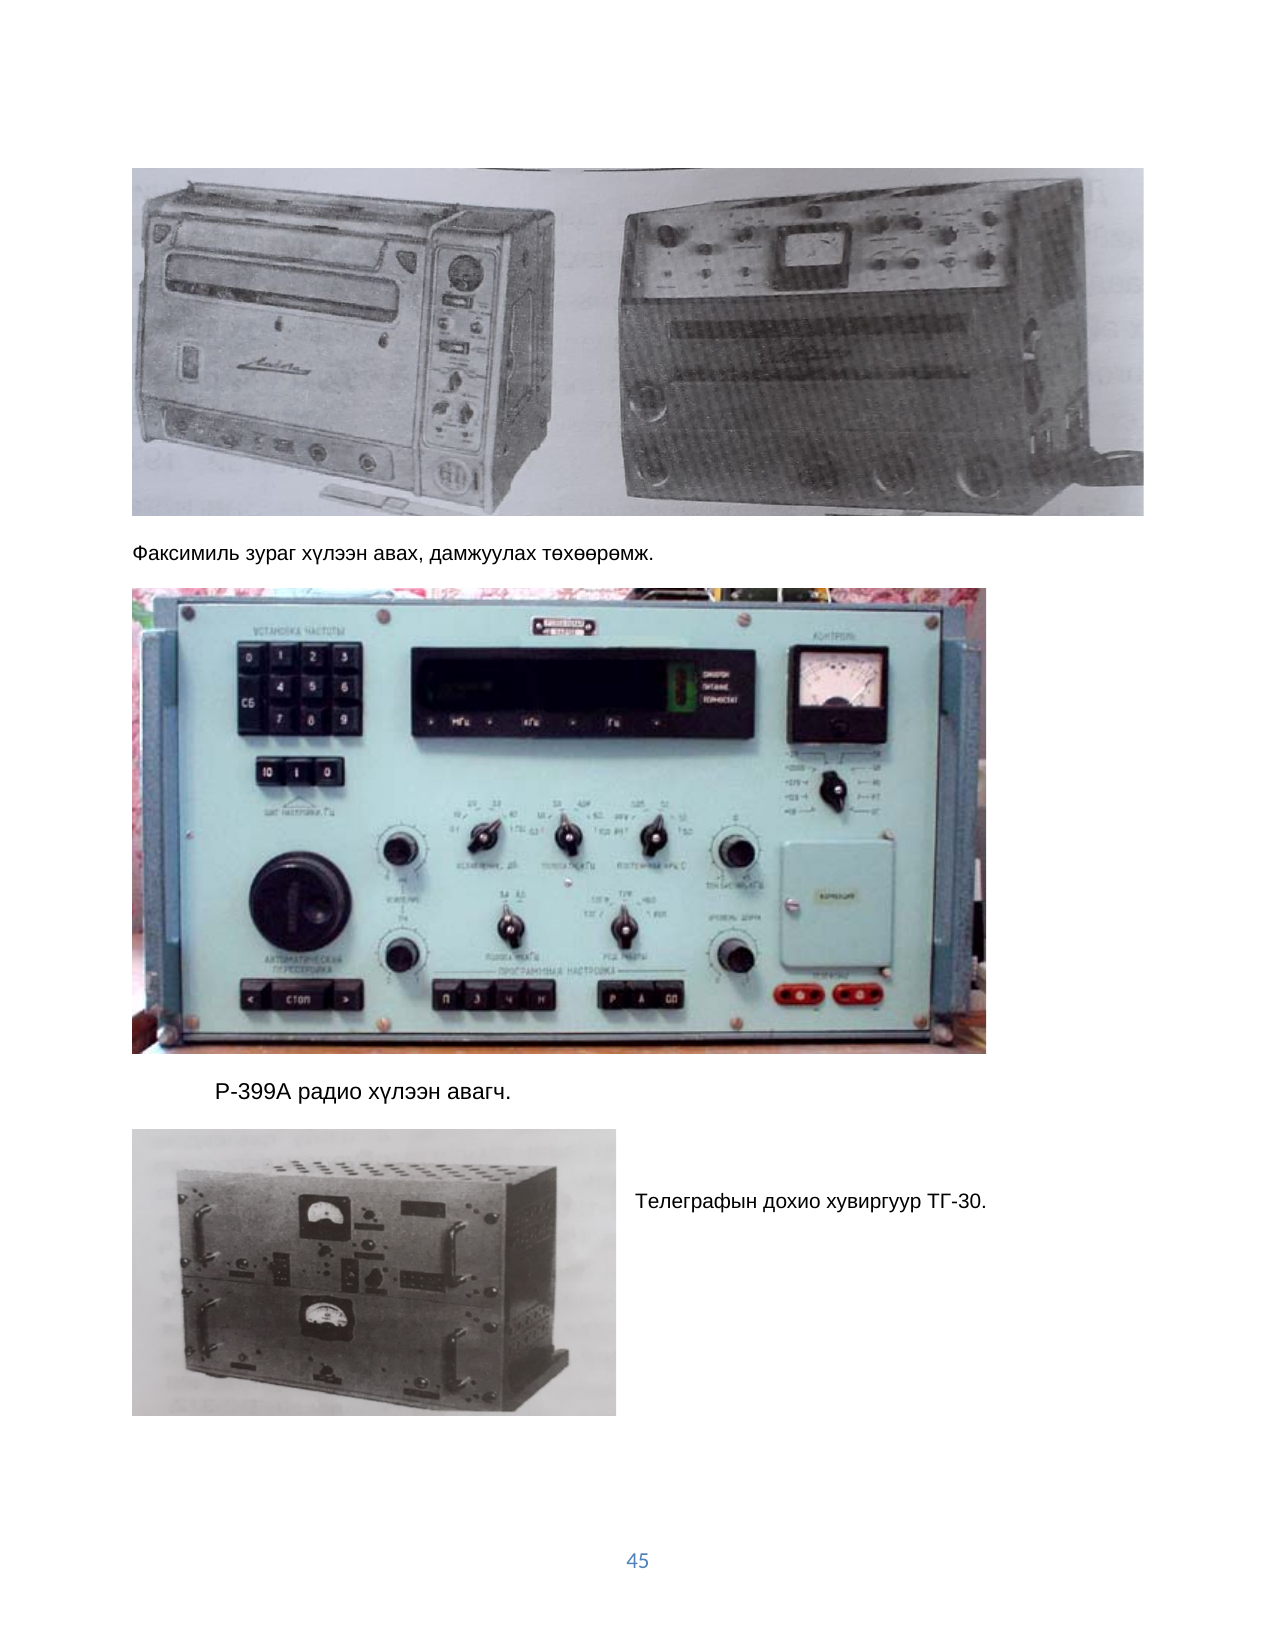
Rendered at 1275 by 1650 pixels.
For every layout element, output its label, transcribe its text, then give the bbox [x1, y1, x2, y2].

text Р-399А радио хүлээн авагч. [132, 1078, 1143, 1105]
picture [132, 168, 1144, 516]
text Факсимиль зураг хүлээн авах, дамжуулах төхөөрөмж. [132, 541, 1143, 564]
picture [132, 588, 987, 1054]
picture [132, 1129, 617, 1416]
text Телеграфын дохио хувиргуур ТГ-30. [132, 1189, 1143, 1447]
